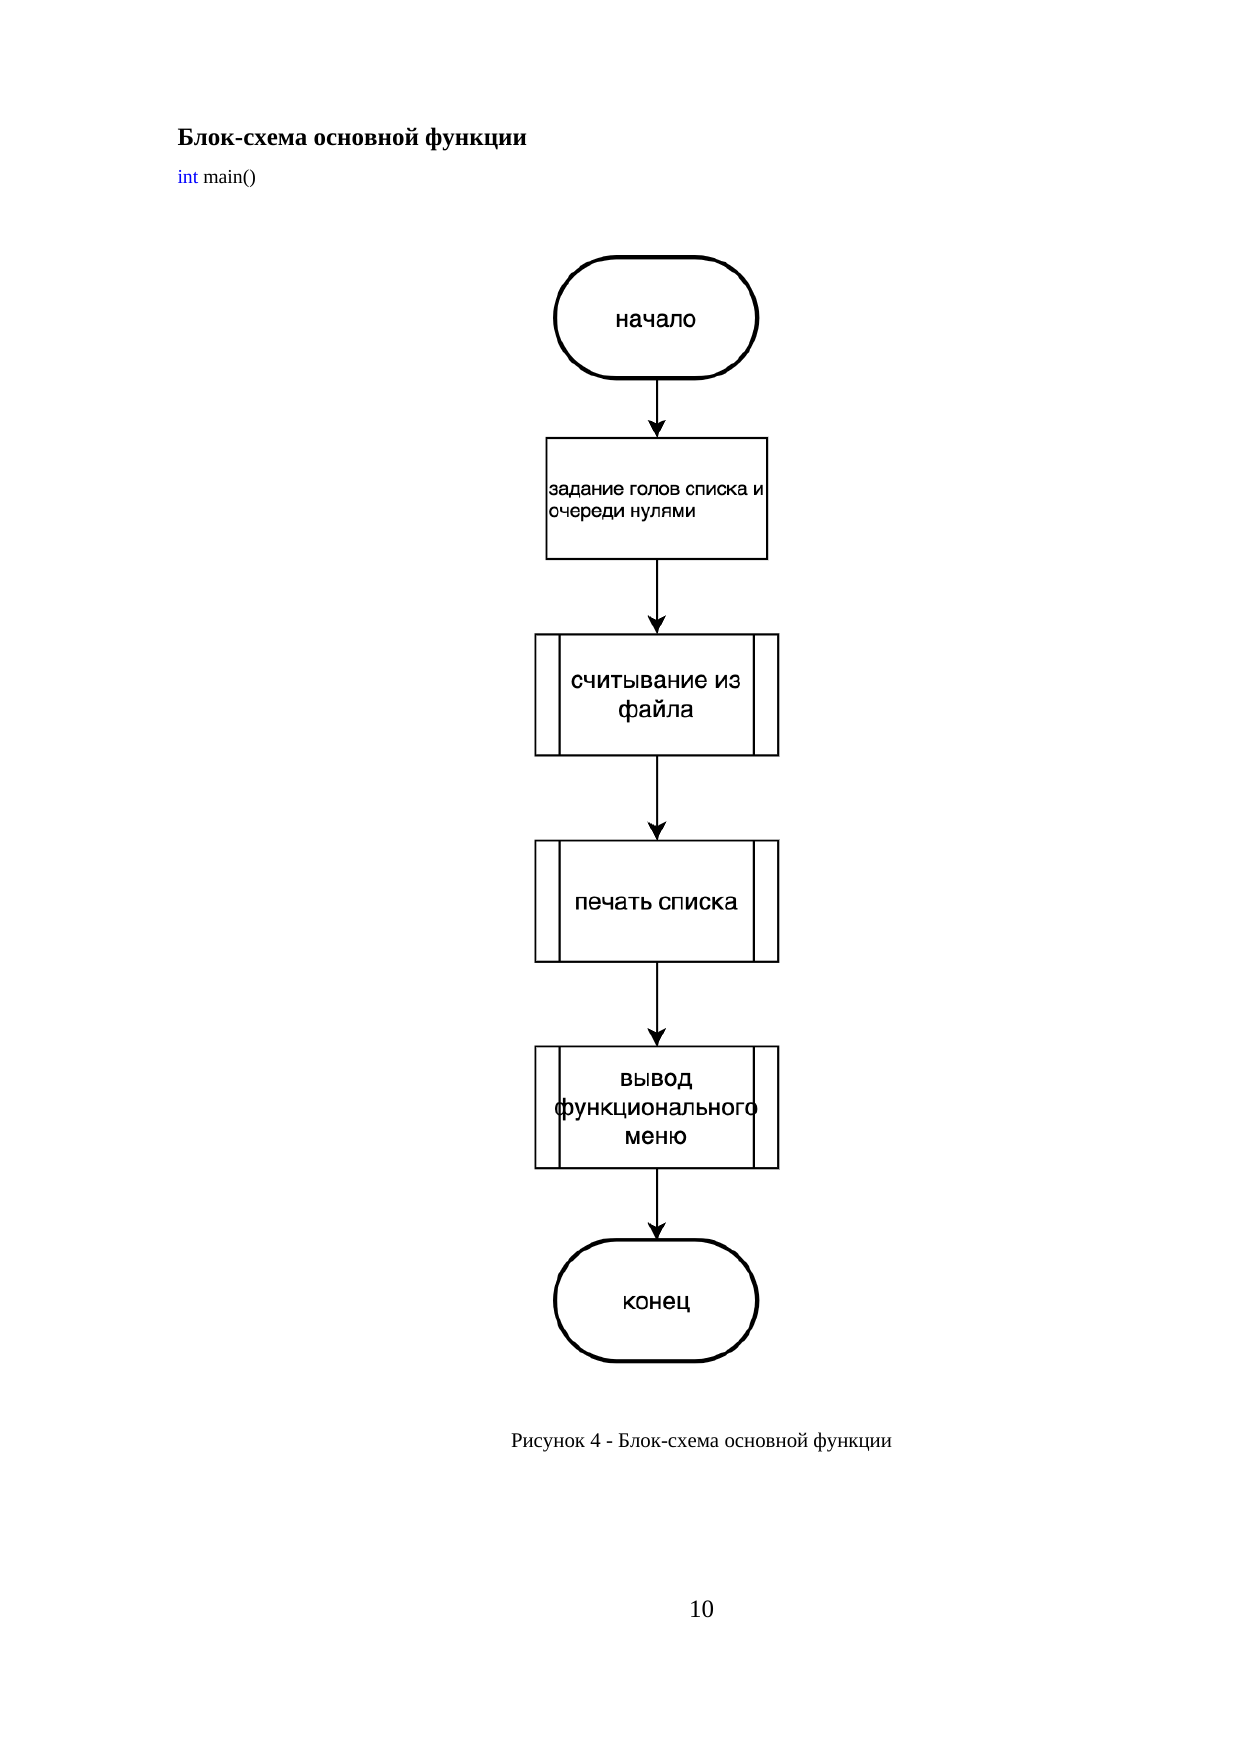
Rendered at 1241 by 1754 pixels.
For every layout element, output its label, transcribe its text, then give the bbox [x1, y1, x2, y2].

subtitle Блок-схема основной функции [177, 122, 1152, 151]
text int main() [177, 165, 1152, 188]
text Рисунок 4 - Блок-схема основной функции [177, 1428, 1152, 1452]
picture [263, 216, 1066, 1398]
